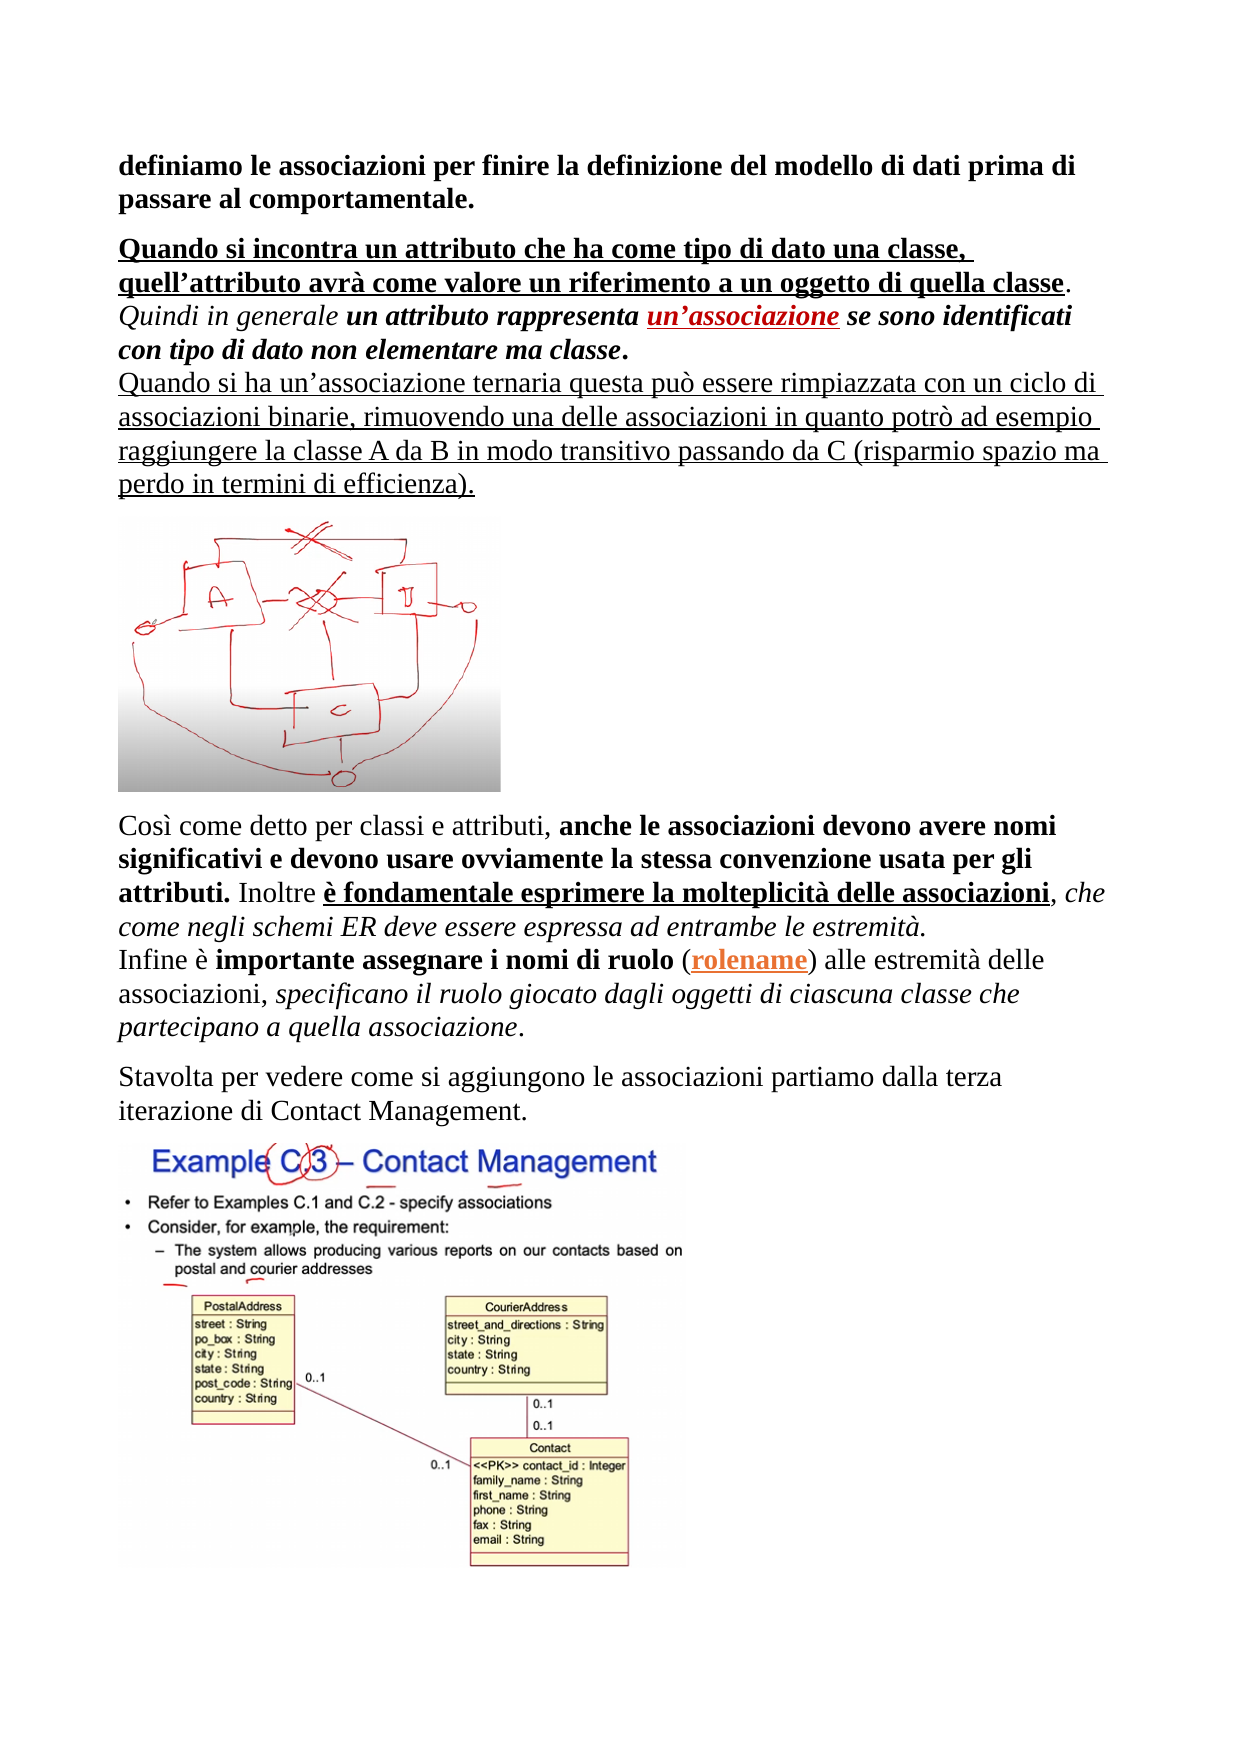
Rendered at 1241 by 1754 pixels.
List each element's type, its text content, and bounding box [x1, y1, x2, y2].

picture [118, 1143, 686, 1568]
picture [118, 516, 501, 792]
text Quando si incontra un attributo che ha come tipo di dato una classe, quell’attributo avrà come valore un riferimento a un oggetto di quella classe. Quindi in generale un attributo rappresenta un’associazione se sono identificati con tipo di dato non elementare ma classe. Quando si ha un’associazione ternaria questa può essere rimpiazzata con un ciclo di associazioni binarie, rimuovendo una delle associazioni in quanto potrò ad esempio raggiungere la classe A da B in modo transitivo passando da C (risparmio spazio ma perdo in termini di efficienza). [118, 231, 1122, 500]
text Stavolta per vedere come si aggiungono le associazioni partiamo dalla terza iterazione di Contact Management. [118, 1059, 1122, 1127]
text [118, 148, 1122, 215]
text Così come detto per classi e attributi, anche le associazioni devono avere nomi significativi e devono usare ovviamente la stessa convenzione usata per gli attributi. Inoltre è fondamentale esprimere la molteplicità delle associazioni, che come negli schemi ER deve essere espressa ad entrambe le estremità. Infine è importante assegnare i nomi di ruolo (rolename) alle estremità delle associazioni, specificano il ruolo giocato dagli oggetti di ciascuna classe che partecipano a quella associazione. [118, 808, 1122, 1043]
